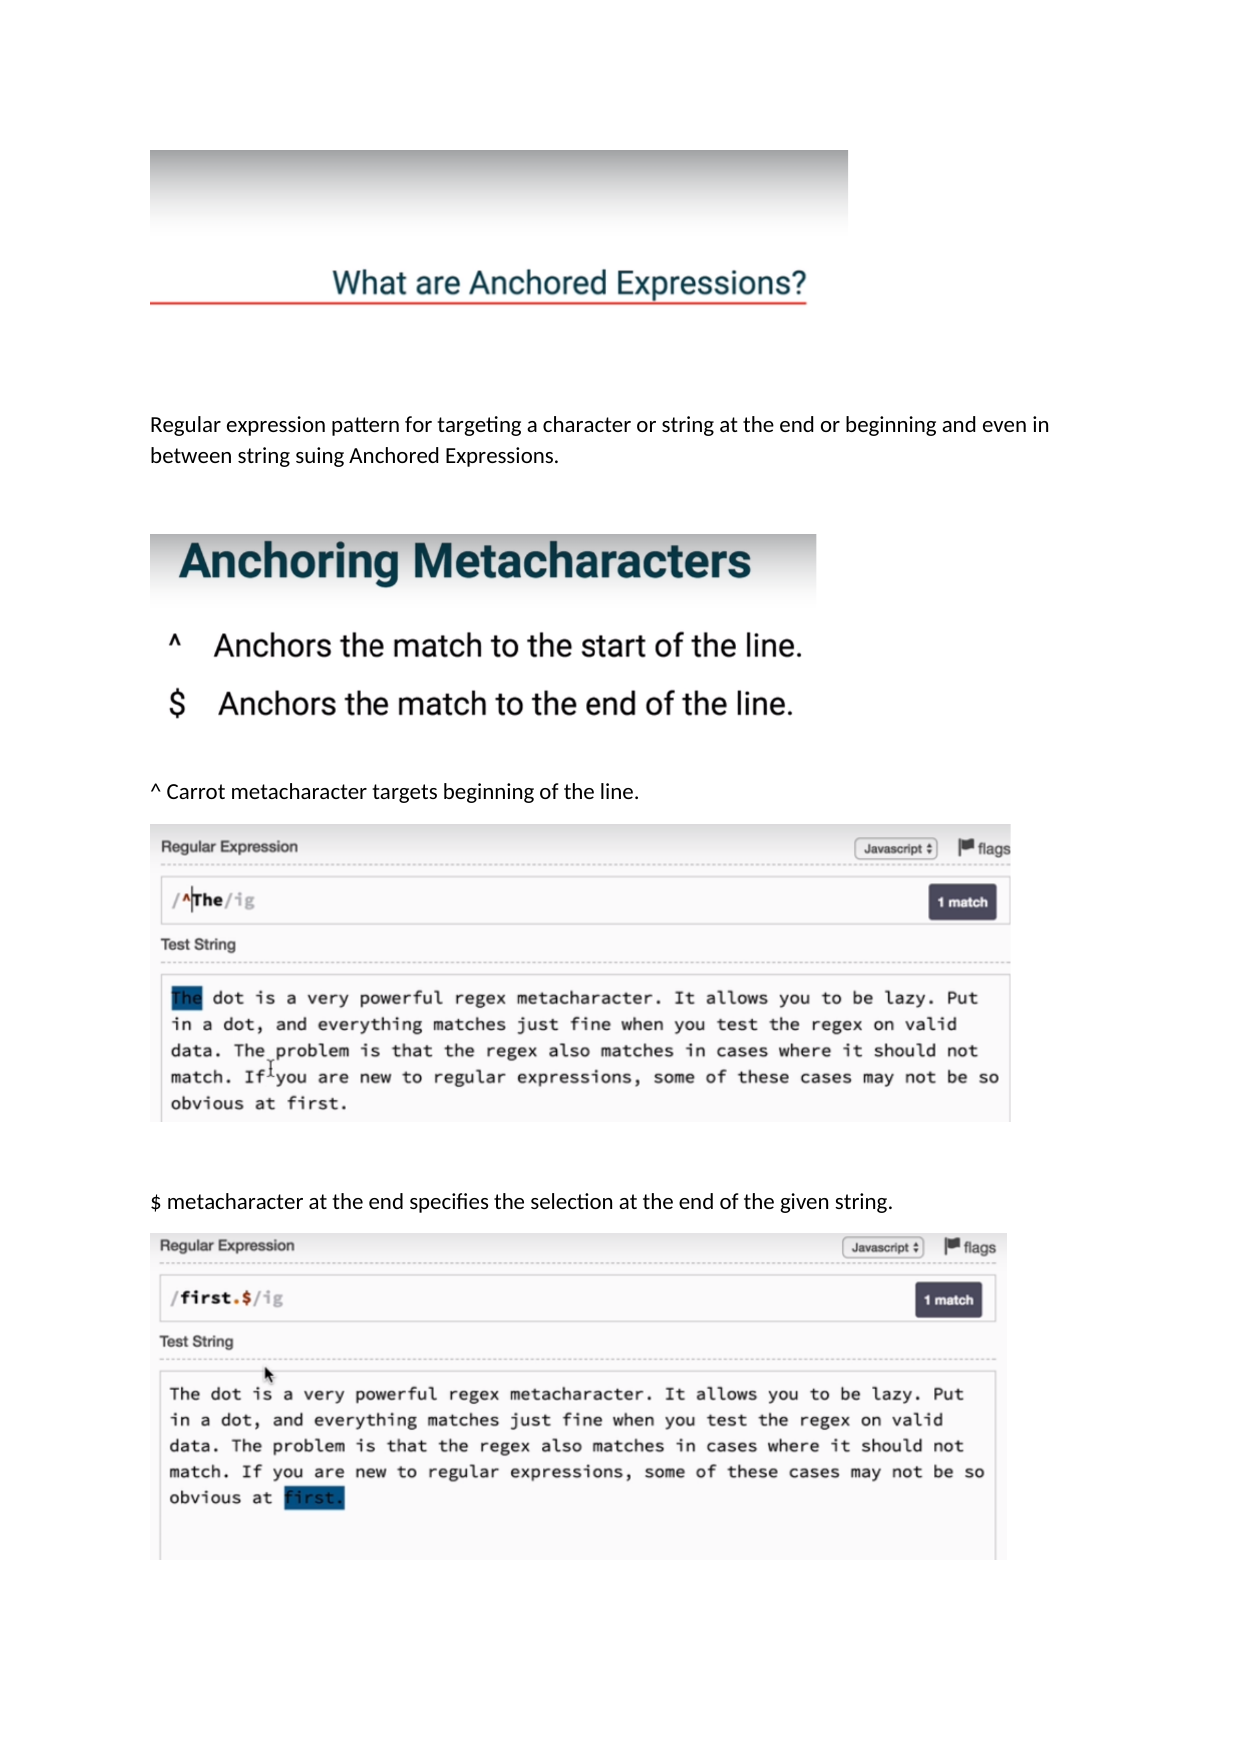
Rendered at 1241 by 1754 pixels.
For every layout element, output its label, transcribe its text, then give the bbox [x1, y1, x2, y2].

text Regular expression pattern for targeting a character or string at the end or beginning and even in between string suing Anchored Expressions. [150, 411, 1090, 469]
text ^ Carrot metacharacter targets beginning of the line. [150, 777, 1090, 805]
picture [150, 150, 849, 392]
text $ metacharacter at the end specifies the selection at the end of the given string. [150, 1187, 1090, 1215]
picture [150, 824, 1011, 1122]
picture [150, 534, 817, 759]
picture [150, 1233, 1007, 1560]
